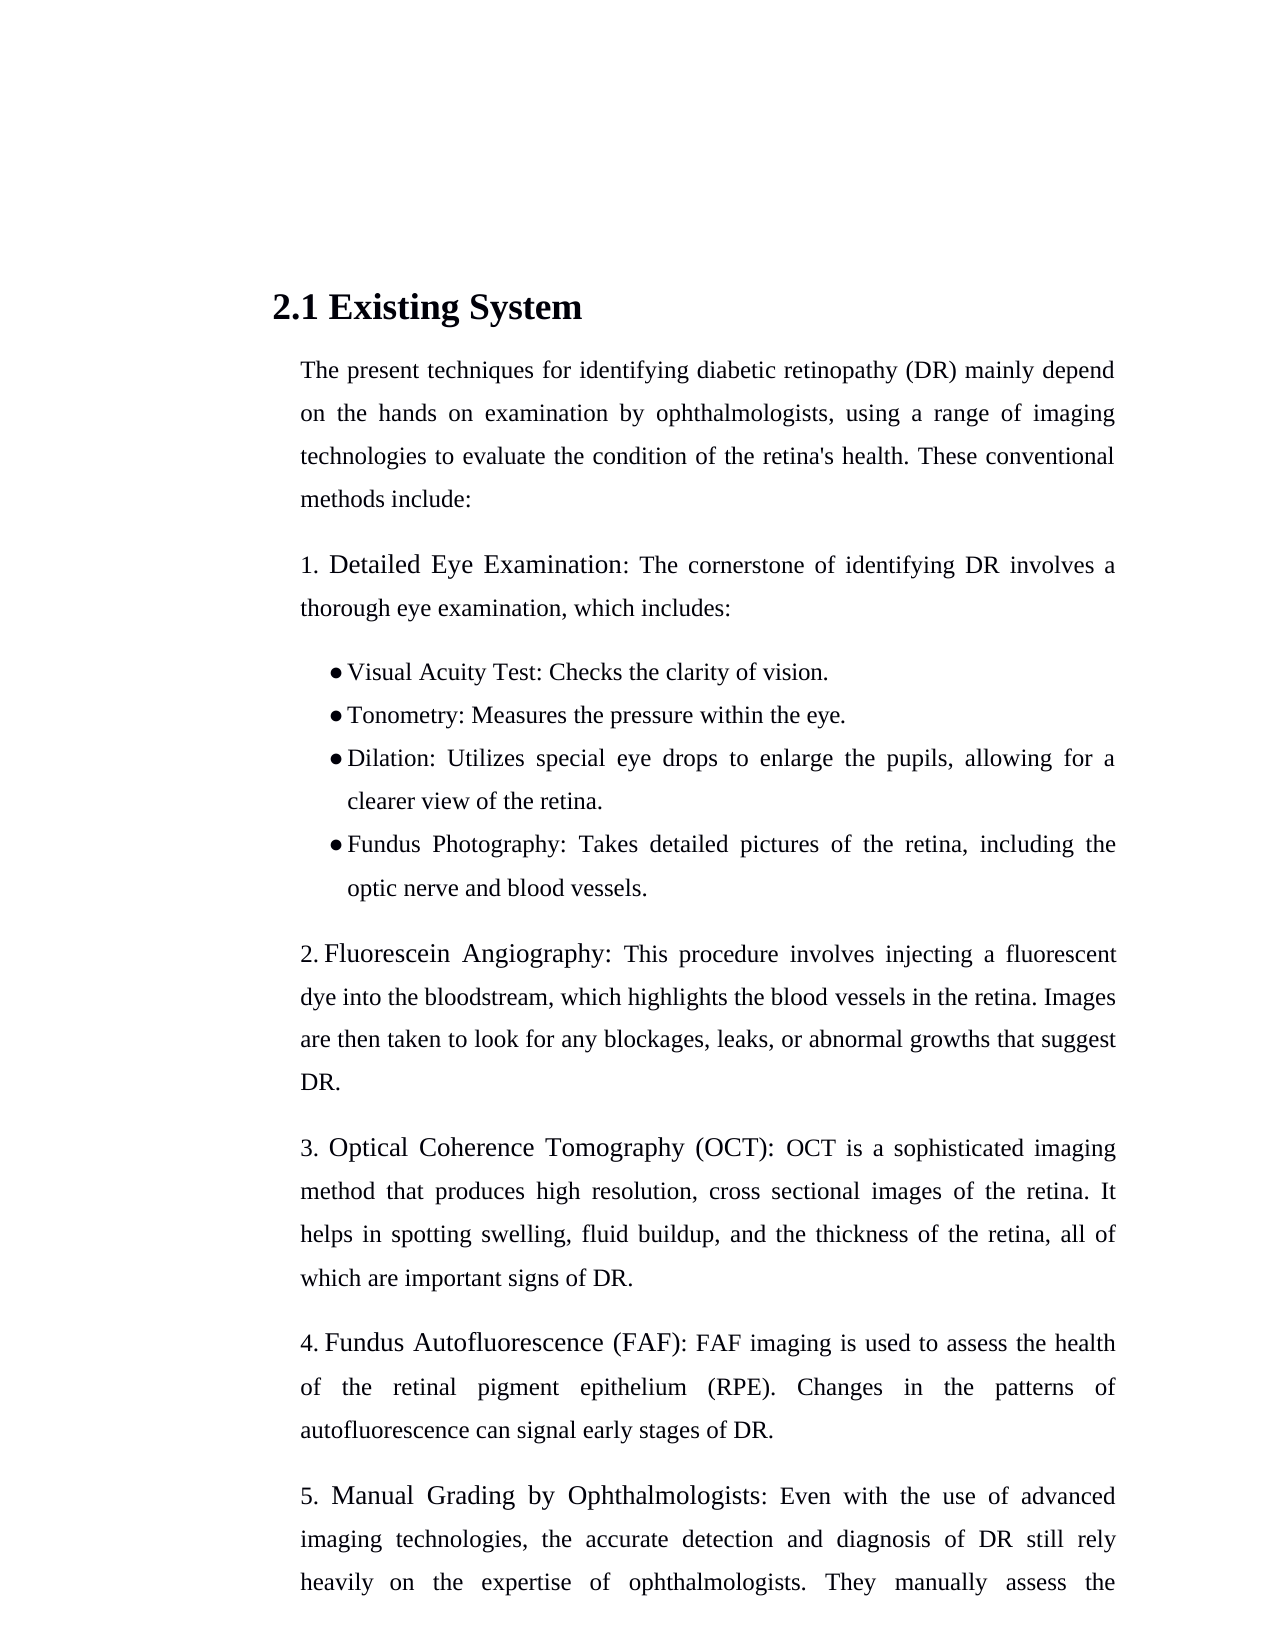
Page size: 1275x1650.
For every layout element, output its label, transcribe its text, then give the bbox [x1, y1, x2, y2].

list Fundus Photography: Takes detailed pictures of the retina, including the optic nerve and blood vessels. [328, 829, 1116, 902]
list Optical Coherence Tomography (OCT): OCT is a sophisticated imaging method that produces high resolution, cross sectional images of the retina. It helps in spotting swelling, fluid buildup, and the thickness of the retina, all of which are important signs of DR. [300, 1131, 1116, 1291]
list Visual Acuity Test: Checks the clarity of vision. [328, 657, 1192, 686]
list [300, 1479, 1116, 1596]
list Fluorescein Angiography: This procedure involves injecting a fluorescent dye into the bloodstream, which highlights the blood vessels in the retina. Images are then taken to look for any blockages, leaks, or abnormal growths that suggest DR. [300, 937, 1116, 1096]
list Tonometry: Measures the pressure within the eye. [328, 700, 1192, 729]
list Detailed Eye Examination: The cornerstone of identifying DR involves a thorough eye examination, which includes: [300, 548, 1116, 622]
list Dilation: Utilizes special eye drops to enlarge the pupils, allowing for a clearer view of the retina. [328, 743, 1116, 815]
subtitle Existing System [272, 285, 1192, 328]
list Fundus Autofluorescence (FAF): FAF imaging is used to assess the health of the retinal pigment epithelium (RPE). Changes in the patterns of autofluorescence can signal early stages of DR. [300, 1327, 1116, 1444]
text The present techniques for identifying diabetic retinopathy (DR) mainly depend on the hands on examination by ophthalmologists, using a range of imaging technologies to evaluate the condition of the retina's health. These conventional methods include: [300, 355, 1116, 513]
